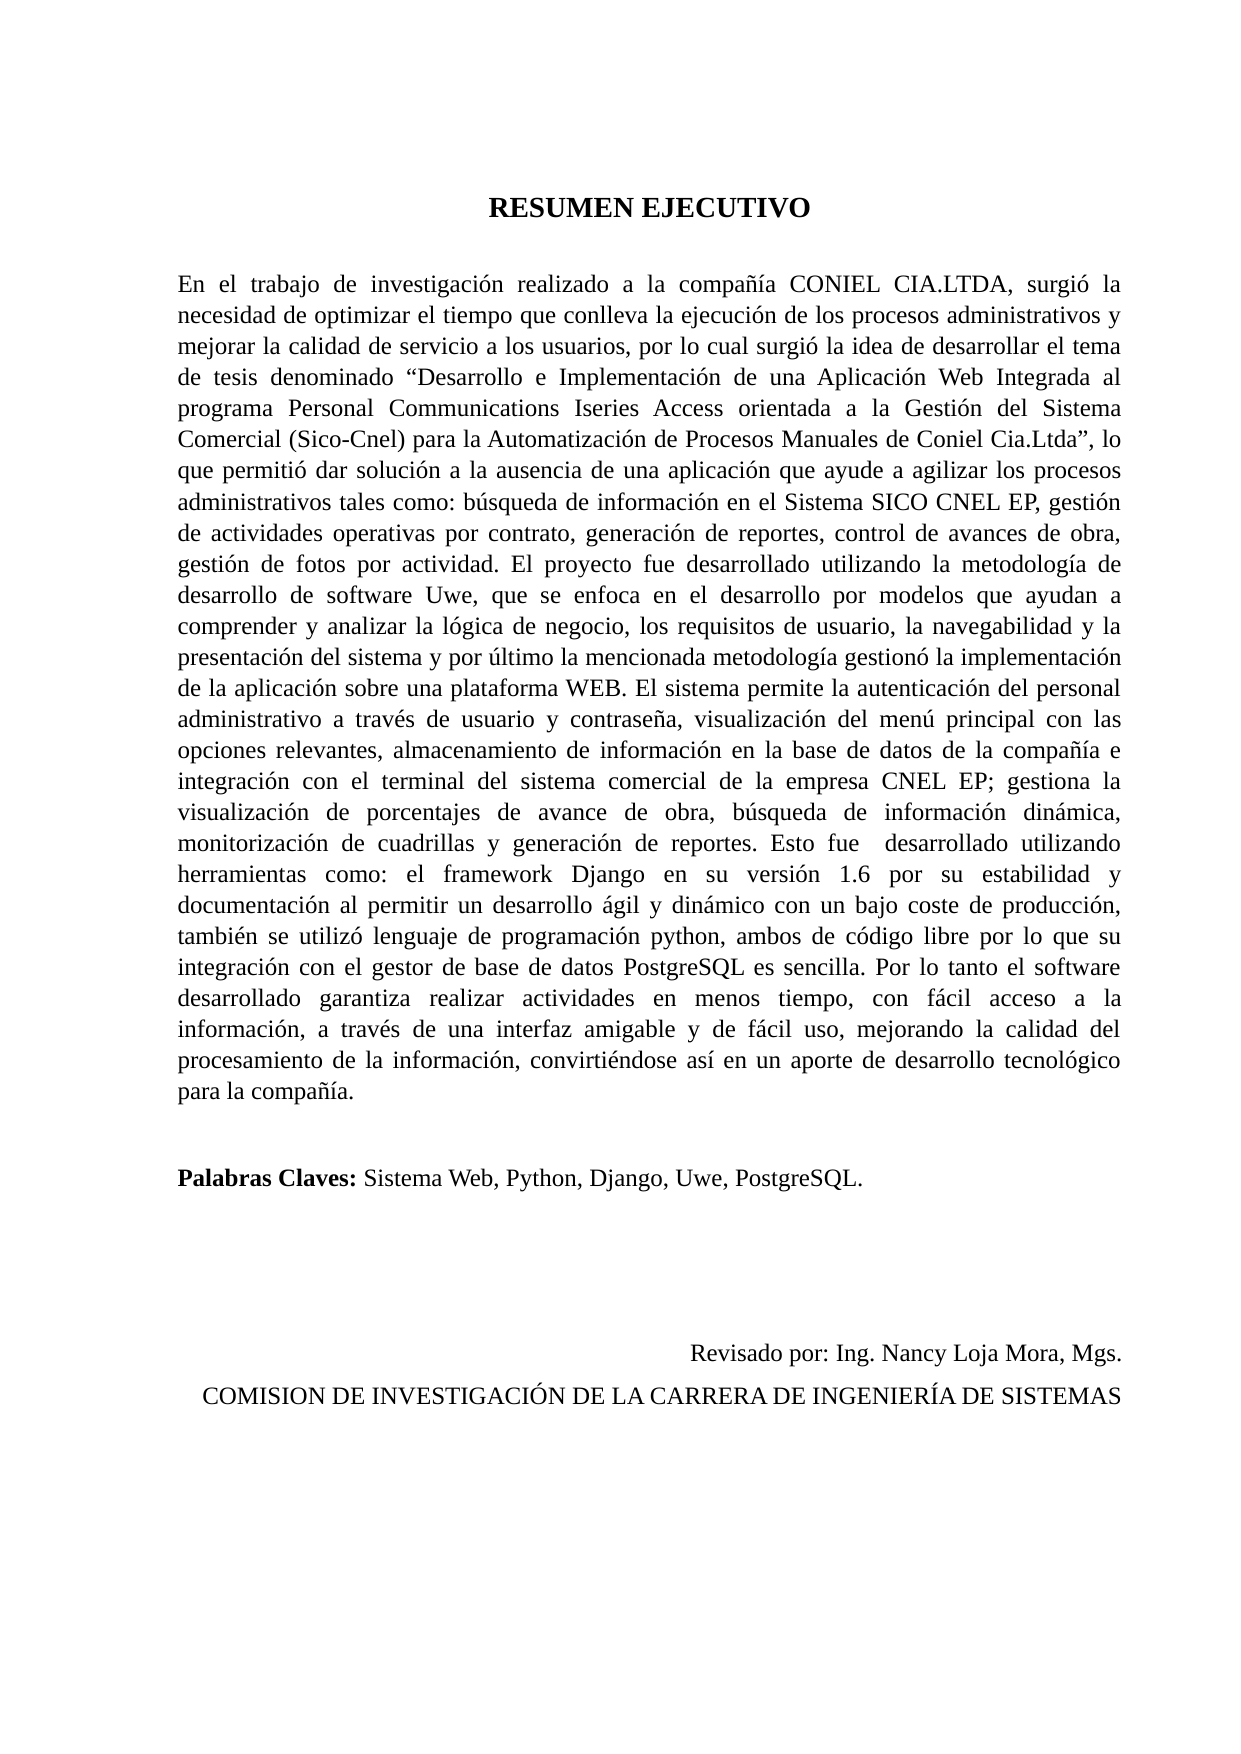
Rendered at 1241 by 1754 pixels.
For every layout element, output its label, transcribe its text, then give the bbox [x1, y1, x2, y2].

text Palabras Claves: Sistema Web, Python, Django, Uwe, PostgreSQL. [177, 1163, 1122, 1192]
text Revisado por: Ing. Nancy Loja Mora, Mgs. [177, 1338, 1122, 1366]
text En el trabajo de investigación realizado a la compañía CONIEL CIA.LTDA, surgió la necesidad de optimizar el tiempo que conlleva la ejecución de los procesos administrativos y mejorar la calidad de servicio a los usuarios, por lo cual surgió la idea de desarrollar el tema de tesis denominado “Desarrollo e Implementación de una Aplicación Web Integrada al programa Personal Communications Iseries Access orientada a la Gestión del Sistema Comercial (Sico-Cnel) para la Automatización de Procesos Manuales de Coniel Cia.Ltda”, lo que permitió dar solución a la ausencia de una aplicación que ayude a agilizar los procesos administrativos tales como: búsqueda de información en el Sistema SICO CNEL EP, gestión de actividades operativas por contrato, generación de reportes, control de avances de obra, gestión de fotos por actividad. El proyecto fue desarrollado utilizando la metodología de desarrollo de software Uwe, que se enfoca en el desarrollo por modelos que ayudan a comprender y analizar la lógica de negocio, los requisitos de usuario, la navegabilidad y la presentación del sistema y por último la mencionada metodología gestionó la implementación de la aplicación sobre una plataforma WEB. El sistema permite la autenticación del personal administrativo a través de usuario y contraseña, visualización del menú principal con las opciones relevantes, almacenamiento de información en la base de datos de la compañía e integración con el terminal del sistema comercial de la empresa CNEL EP; gestiona la visualización de porcentajes de avance de obra, búsqueda de información dinámica, monitorización de cuadrillas y generación de reportes. Esto fue desarrollado utilizando herramientas como: el framework Django en su versión 1.6 por su estabilidad y documentación al permitir un desarrollo ágil y dinámico con un bajo coste de producción, también se utilizó lenguaje de programación python, ambos de código libre por lo que su integración con el gestor de base de datos PostgreSQL es sencilla. Por lo tanto el software desarrollado garantiza realizar actividades en menos tiempo, con fácil acceso a la información, a través de una interfaz amigable y de fácil uso, mejorando la calidad del procesamiento de la información, convirtiéndose así en un aporte de desarrollo tecnológico para la compañía. [177, 269, 1122, 1105]
text COMISION DE INVESTIGACIÓN DE LA CARRERA DE INGENIERÍA DE SISTEMAS [177, 1381, 1122, 1410]
text RESUMEN EJECUTIVO [177, 190, 1122, 223]
